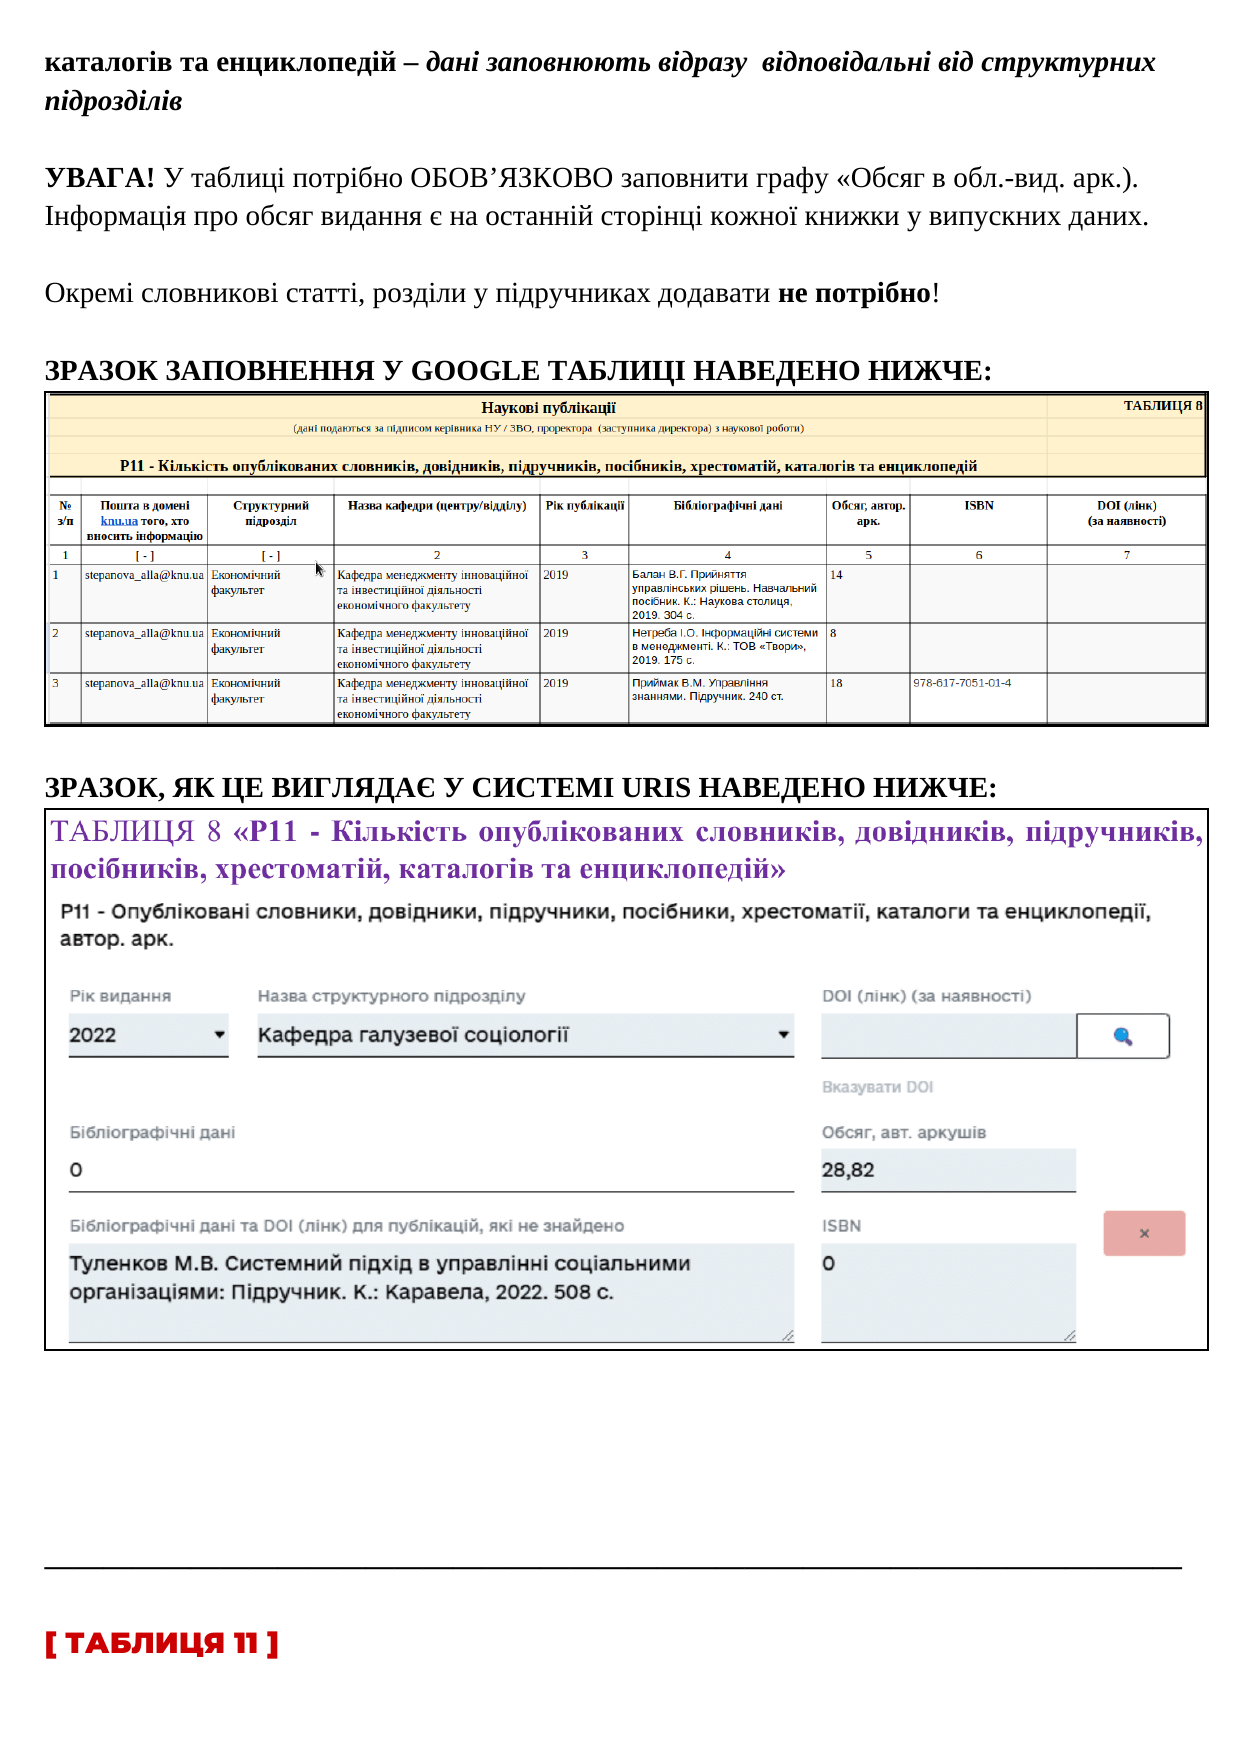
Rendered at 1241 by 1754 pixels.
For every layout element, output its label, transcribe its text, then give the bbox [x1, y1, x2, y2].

text ——————————————————————————————————————— [ ТАБЛИЦЯ 11 ] [44, 1355, 1209, 1661]
text УВАГА! У таблиці потрібно ОБОВ’ЯЗКОВО заповнити графу «Обсяг в обл.-вид. арк.). Інформація про обсяг видання є на останній сторінці кожної книжки у випускних даних. [44, 160, 1209, 232]
picture [46, 810, 1207, 1349]
text ЗРАЗОК, ЯК ЦЕ ВИГЛЯДАЄ У СИСТЕМІ URIS НАВЕДЕНО НИЖЧЕ: [44, 727, 1209, 808]
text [44, 44, 1209, 116]
text Окремі словникові статті, розділи у підручниках додавати не потрібно! ЗРАЗОК ЗАПОВНЕННЯ У GOOGLE ТАБЛИЦІ НАВЕДЕНО НИЖЧЕ: [44, 276, 1209, 386]
picture [46, 393, 1207, 724]
